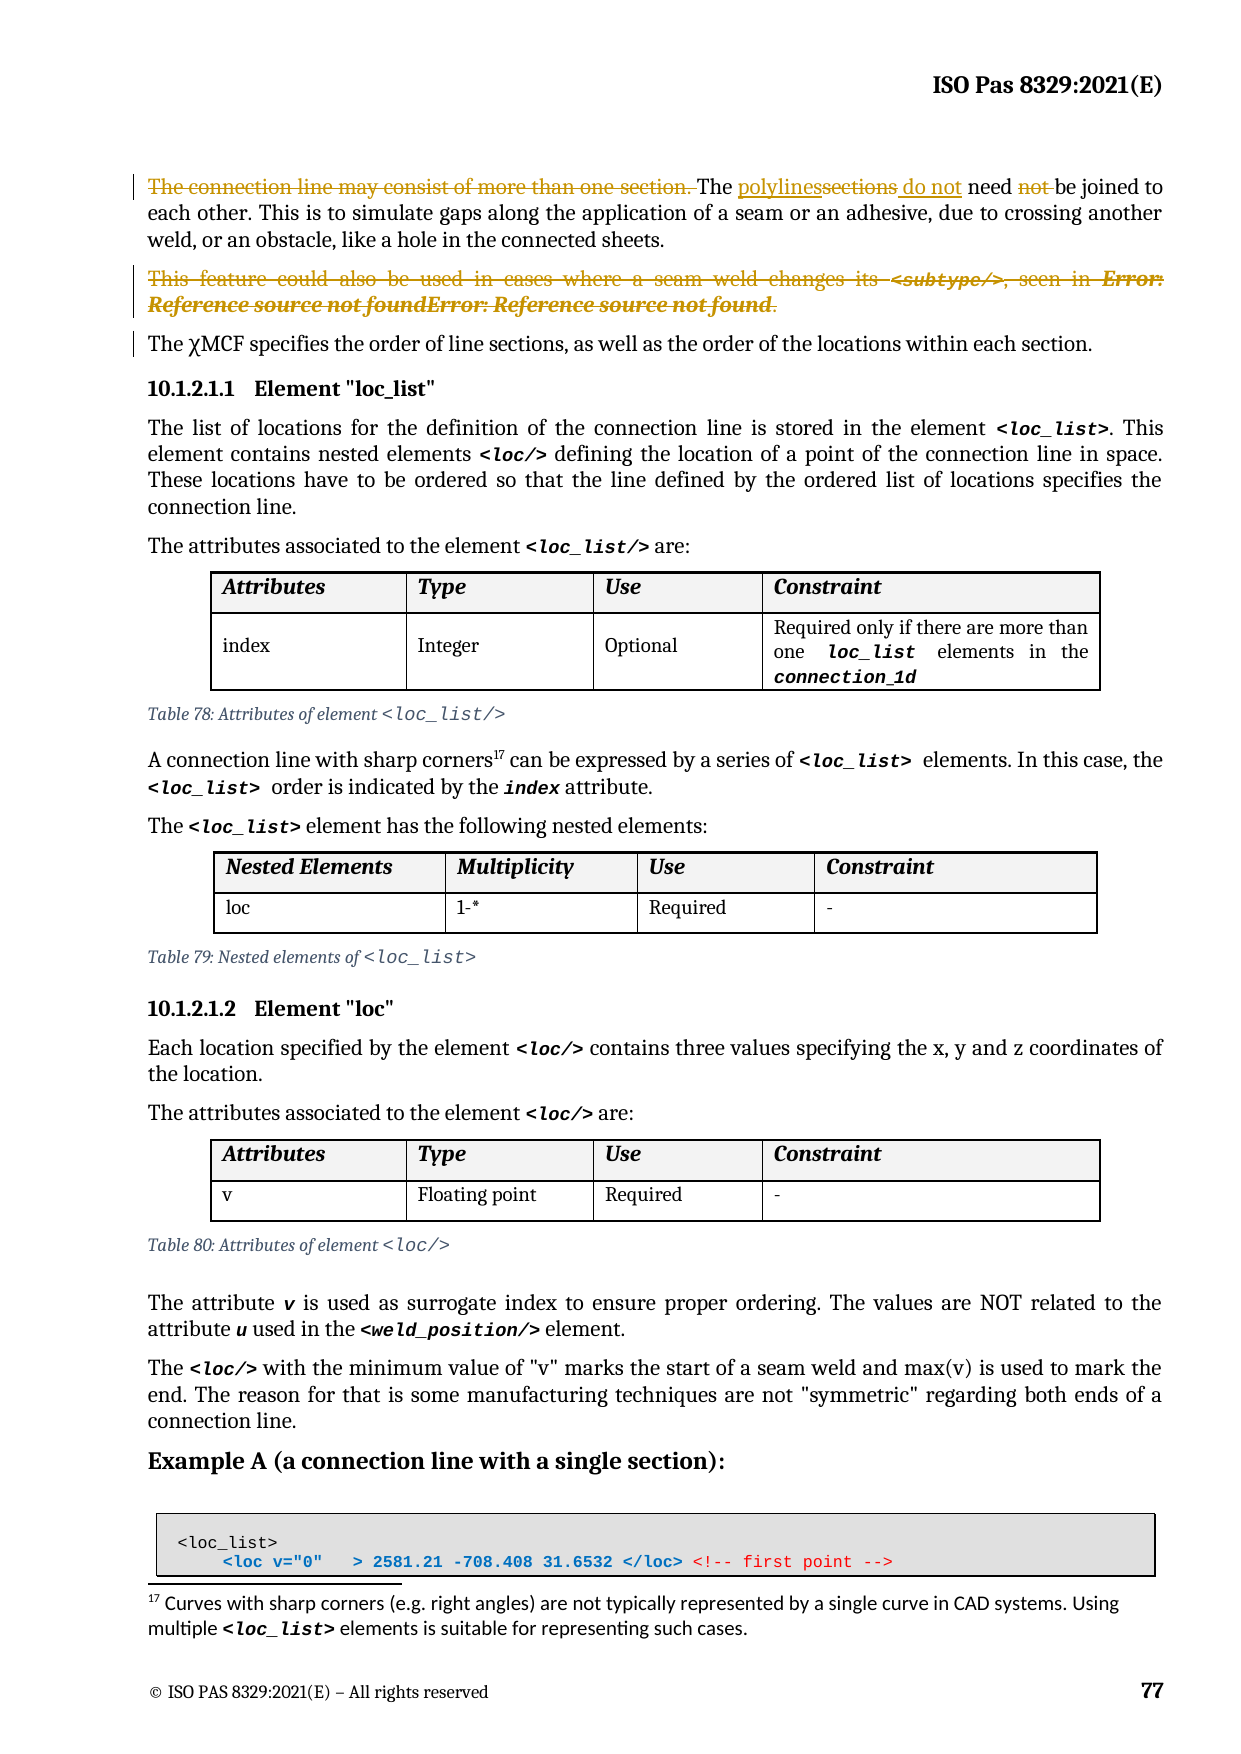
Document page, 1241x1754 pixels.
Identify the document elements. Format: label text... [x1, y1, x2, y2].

subtitle Element "loc" [148, 996, 1163, 1022]
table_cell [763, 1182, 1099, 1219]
text Table 80: Attributes of element <loc/> [148, 1234, 1163, 1257]
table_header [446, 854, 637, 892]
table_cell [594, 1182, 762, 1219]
text <loc v="0" > 2581.21 -708.408 31.6532 </loc> <!-- first point --> [157, 1551, 1154, 1575]
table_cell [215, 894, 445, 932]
text A connection line with sharp corners can be expressed by a series of <loc_list> elements. In this case, the <loc_list> order is indicated by the index attribute. [148, 747, 1163, 800]
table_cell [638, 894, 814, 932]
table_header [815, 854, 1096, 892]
text Table 78: Attributes of element <loc_list/> [148, 704, 1163, 726]
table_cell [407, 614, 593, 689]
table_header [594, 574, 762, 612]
text The <loc_list> element has the following nested elements: [148, 812, 1163, 839]
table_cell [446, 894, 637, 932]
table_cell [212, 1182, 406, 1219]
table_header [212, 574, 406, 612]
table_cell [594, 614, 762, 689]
text The attributes associated to the element <loc/> are: [148, 1100, 1163, 1126]
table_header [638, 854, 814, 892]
text The list of locations for the definition of the connection line is stored in the element <loc_list>. This element contains nested elements <loc/> defining the location of a point of the connection line in space. These locations have to be ordered so that the line defined by the ordered list of locations specifies the connection line. [148, 414, 1163, 520]
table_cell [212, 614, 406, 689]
text The <loc/> with the minimum value of "v" marks the start of a seam weld and max(v) is used to mark the end. The reason for that is some manufacturing techniques are not "symmetric" regarding both ends of a connection line. [148, 1355, 1163, 1434]
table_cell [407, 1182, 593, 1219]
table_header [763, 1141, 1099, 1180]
text The attribute v is used as surrogate index to ensure proper ordering. The values are NOT related to the attribute u used in the <weld_position/> element. [148, 1290, 1163, 1343]
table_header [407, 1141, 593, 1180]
text Each location specified by the element <loc/> contains three values specifying the x, y and z coordinates of the location. [148, 1035, 1163, 1088]
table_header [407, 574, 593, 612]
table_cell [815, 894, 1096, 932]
text Table 79: Nested elements of <loc_list> [148, 946, 1163, 969]
subtitle Element "loc_list" [148, 376, 1163, 402]
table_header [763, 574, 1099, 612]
text The need be joined to each other. This is to simulate gaps along the application of a seam or an adhesive, due to crossing another weld, or an obstacle, like a hole in the connected sheets. [148, 174, 1163, 253]
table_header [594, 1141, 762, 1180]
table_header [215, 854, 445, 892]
text <loc_list> [157, 1532, 1154, 1551]
text The attributes associated to the element <loc_list/> are: [148, 532, 1163, 559]
text Example A (a connection line with a single section): [148, 1447, 1163, 1475]
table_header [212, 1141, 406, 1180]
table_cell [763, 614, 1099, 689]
text The χMCF specifies the order of line sections, as well as the order of the locations within each section. [148, 331, 1163, 357]
